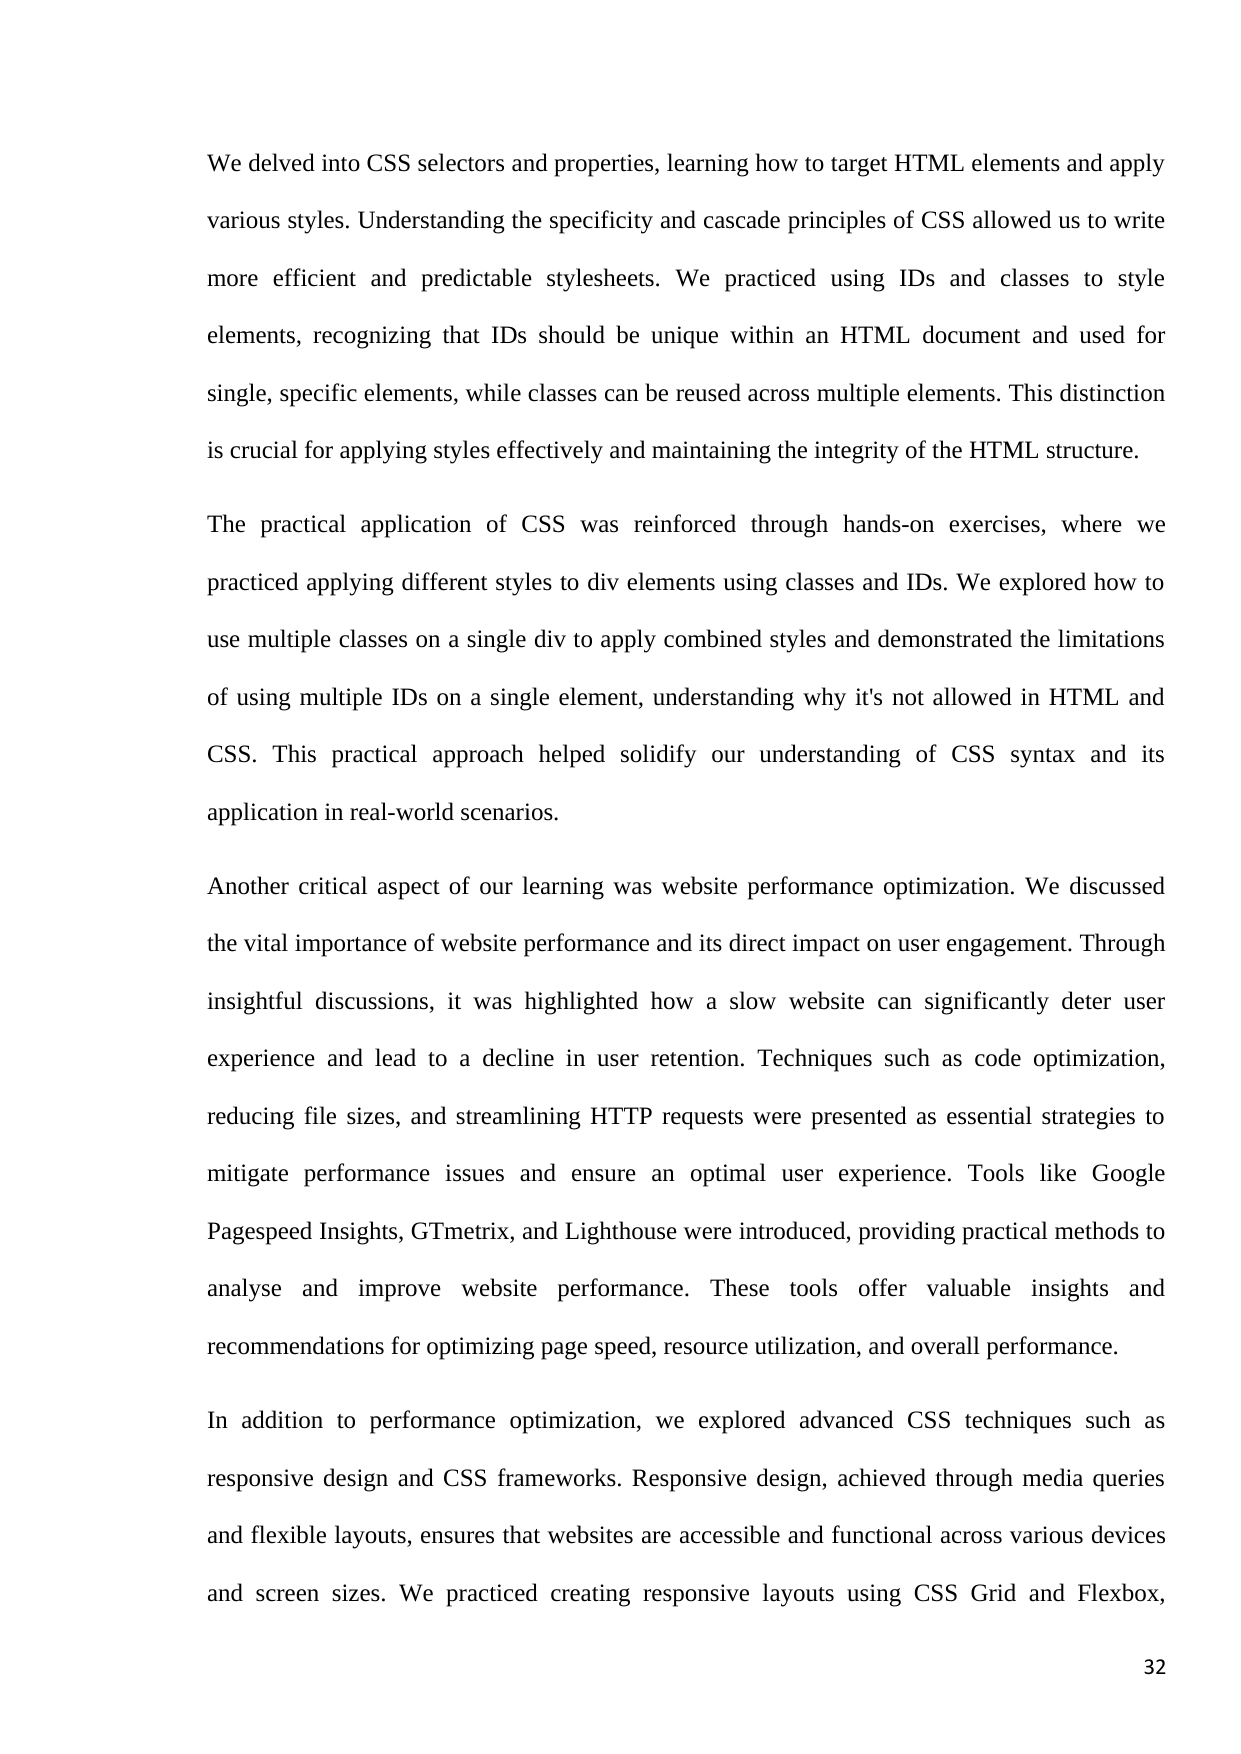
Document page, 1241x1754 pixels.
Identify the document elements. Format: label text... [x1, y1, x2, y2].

text Another critical aspect of our learning was website performance optimization. We discussed the vital importance of website performance and its direct impact on user engagement. Through insightful discussions, it was highlighted how a slow website can significantly deter user experience and lead to a decline in user retention. Techniques such as code optimization, reducing file sizes, and streamlining HTTP requests were presented as essential strategies to mitigate performance issues and ensure an optimal user experience. Tools like Google Pagespeed Insights, GTmetrix, and Lighthouse were introduced, providing practical methods to analyse and improve website performance. These tools offer valuable insights and recommendations for optimizing page speed, resource utilization, and overall performance. [207, 871, 1166, 1360]
text The practical application of CSS was reinforced through hands-on exercises, where we practiced applying different styles to div elements using classes and IDs. We explored how to use multiple classes on a single div to apply combined styles and demonstrated the limitations of using multiple IDs on a single element, understanding why it's not allowed in HTML and CSS. This practical approach helped solidify our understanding of CSS syntax and its application in real-world scenarios. [207, 509, 1166, 826]
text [207, 1405, 1166, 1606]
text We delved into CSS selectors and properties, learning how to target HTML elements and apply various styles. Understanding the specificity and cascade principles of CSS allowed us to write more efficient and predictable stylesheets. We practiced using IDs and classes to style elements, recognizing that IDs should be unique within an HTML document and used for single, specific elements, while classes can be reused across multiple elements. This distinction is crucial for applying styles effectively and maintaining the integrity of the HTML structure. [207, 148, 1166, 464]
